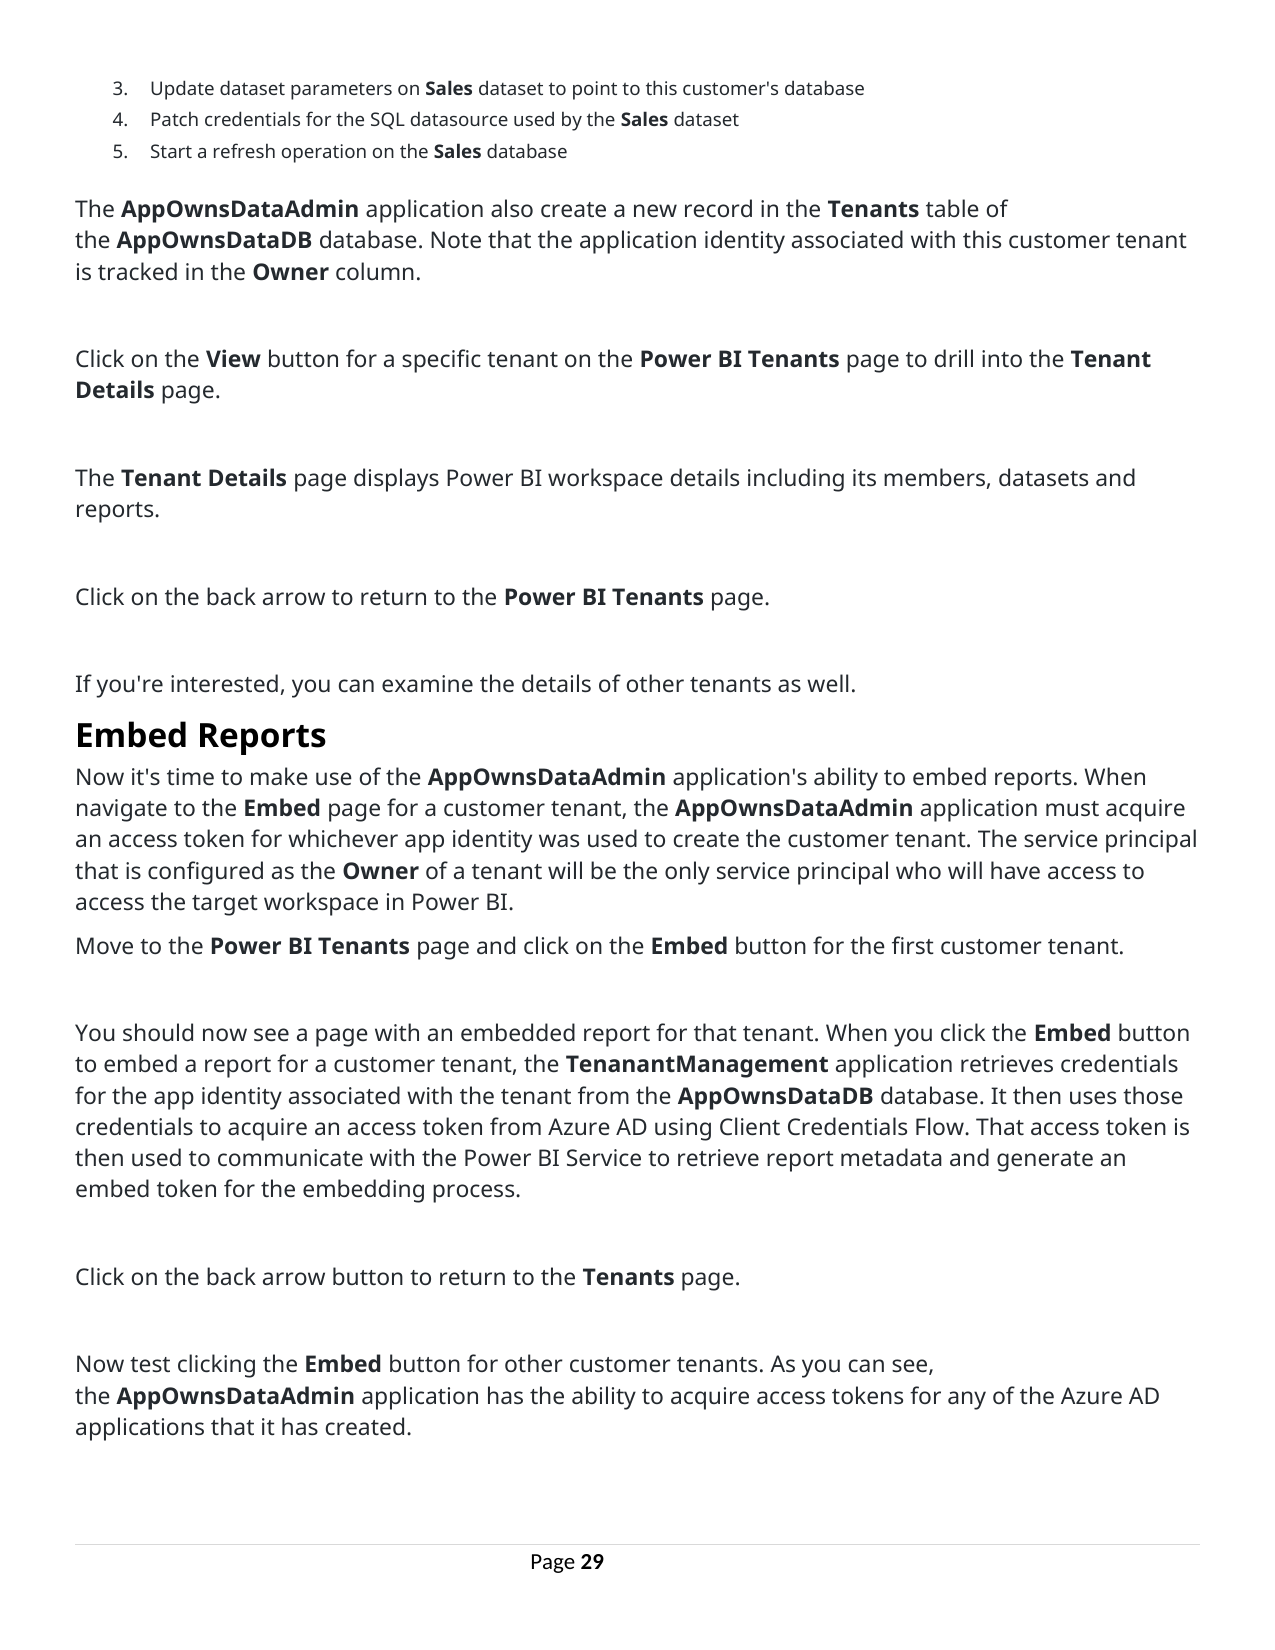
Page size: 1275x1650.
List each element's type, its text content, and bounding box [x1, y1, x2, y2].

text Move to the Power BI Tenants page and click on the Embed button for the first customer tenant. [75, 930, 1200, 961]
text The Tenant Details page displays Power BI workspace details including its members, datasets and reports. [75, 462, 1200, 524]
list Patch credentials for the SQL datasource used by the Sales dataset [112, 107, 1200, 132]
text The AppOwnsDataAdmin application also create a new record in the Tenants table of the AppOwnsDataDB database. Note that the application identity associated with this customer tenant is tracked in the Owner column. [75, 193, 1200, 287]
subtitle Embed Reports [75, 712, 1200, 757]
text Click on the View button for a specific tenant on the Power BI Tenants page to drill into the Tenant Details page. [75, 343, 1200, 406]
text Click on the back arrow to return to the Power BI Tenants page. [75, 581, 1200, 612]
text If you're interested, you can examine the details of other tenants as well. [75, 668, 1200, 699]
text Now it's time to make use of the AppOwnsDataAdmin application's ability to embed reports. When navigate to the Embed page for a customer tenant, the AppOwnsDataAdmin application must acquire an access token for whichever app identity was used to create the customer tenant. The service principal that is configured as the Owner of a tenant will be the only service principal who will have access to access the target workspace in Power BI. [75, 761, 1200, 917]
text Click on the back arrow button to return to the Tenants page. [75, 1261, 1200, 1292]
text Now test clicking the Embed button for other customer tenants. As you can see, the AppOwnsDataAdmin application has the ability to acquire access tokens for any of the Azure AD applications that it has created. [75, 1348, 1200, 1442]
list Update dataset parameters on Sales dataset to point to this customer's database [112, 75, 1200, 101]
text You should now see a page with an embedded report for that tenant. When you click the Embed button to embed a report for a customer tenant, the TenanantManagement application retrieves credentials for the app identity associated with the tenant from the AppOwnsDataDB database. It then uses those credentials to acquire an access token from Azure AD using Client Credentials Flow. That access token is then used to communicate with the Power BI Service to retrieve report metadata and generate an embed token for the embedding process. [75, 1017, 1200, 1205]
list Start a refresh operation on the Sales database [112, 138, 1200, 164]
